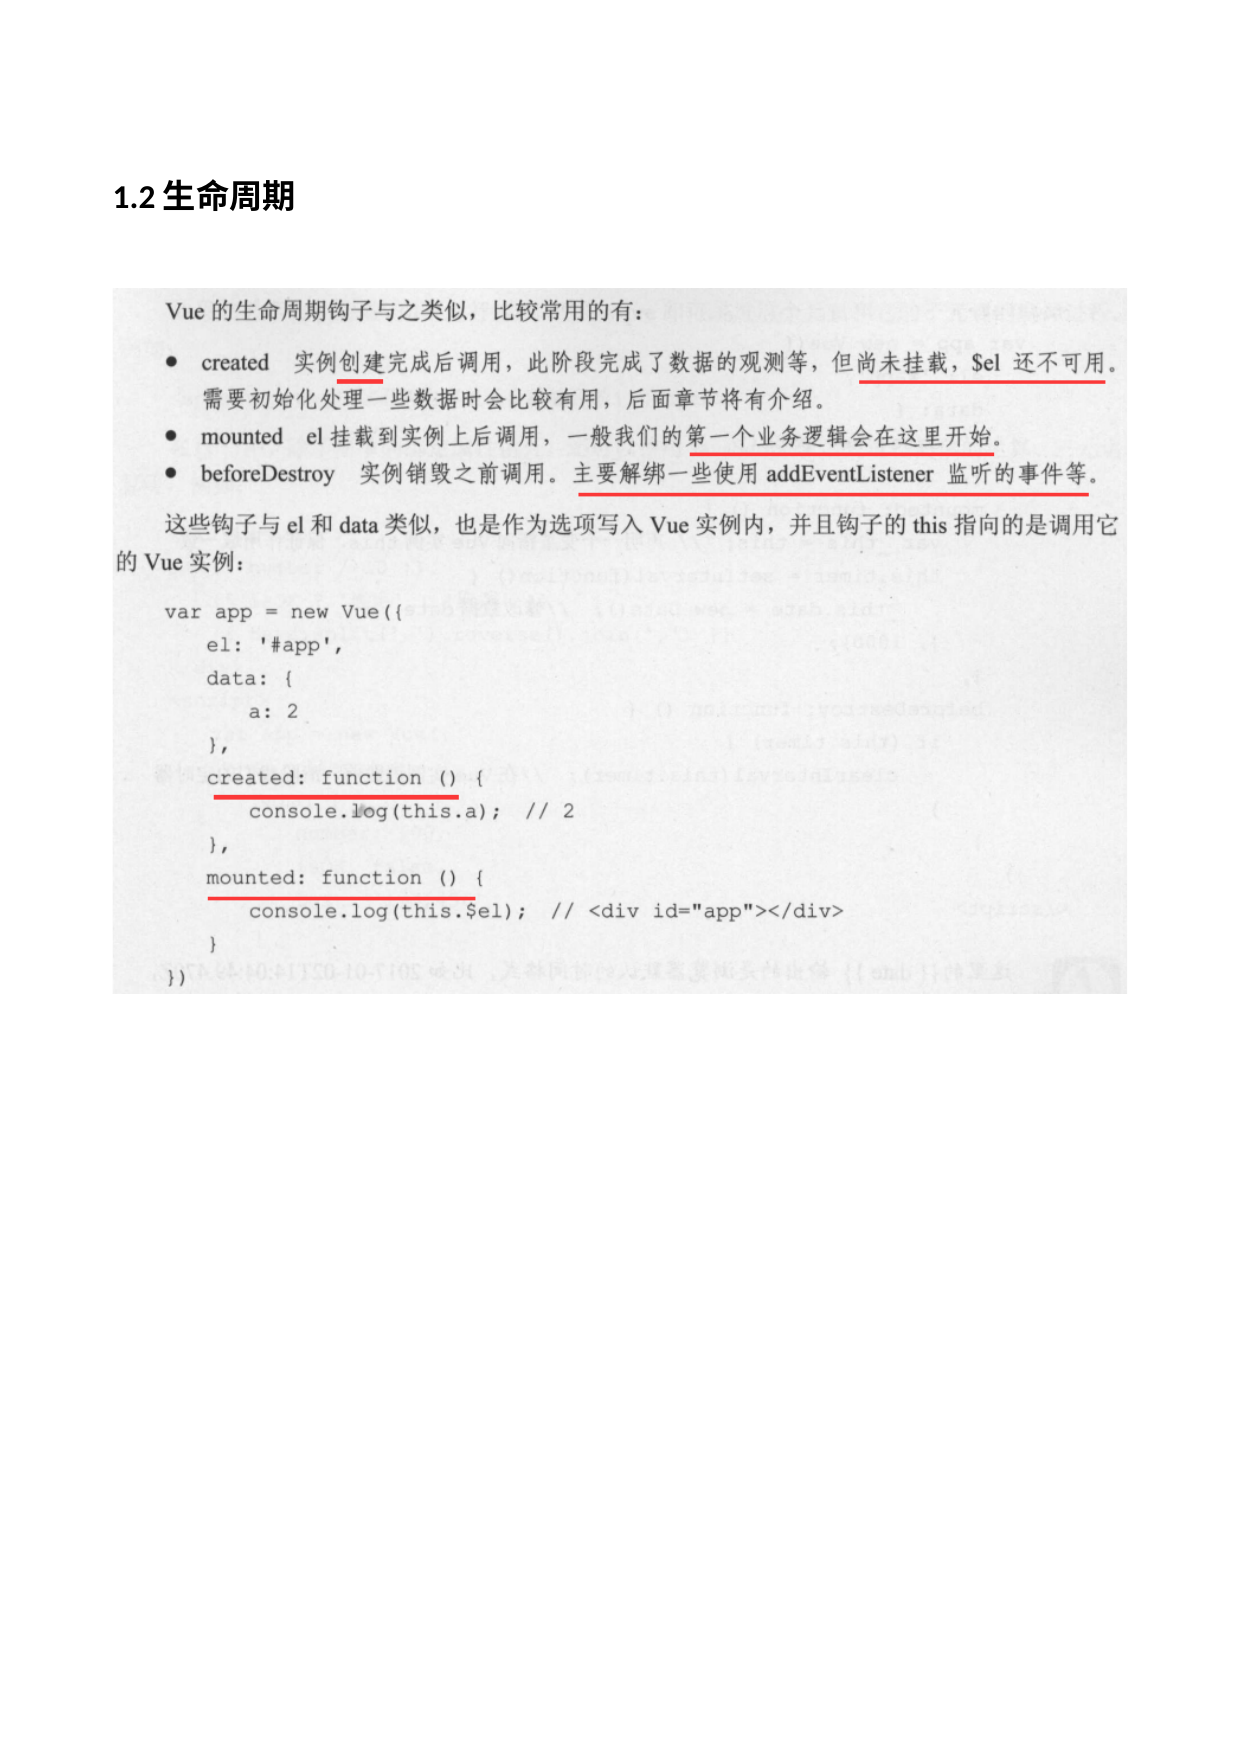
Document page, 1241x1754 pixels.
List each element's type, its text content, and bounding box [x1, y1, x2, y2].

picture [112, 288, 1128, 994]
subtitle 1.2 生命周期 [112, 162, 1128, 227]
